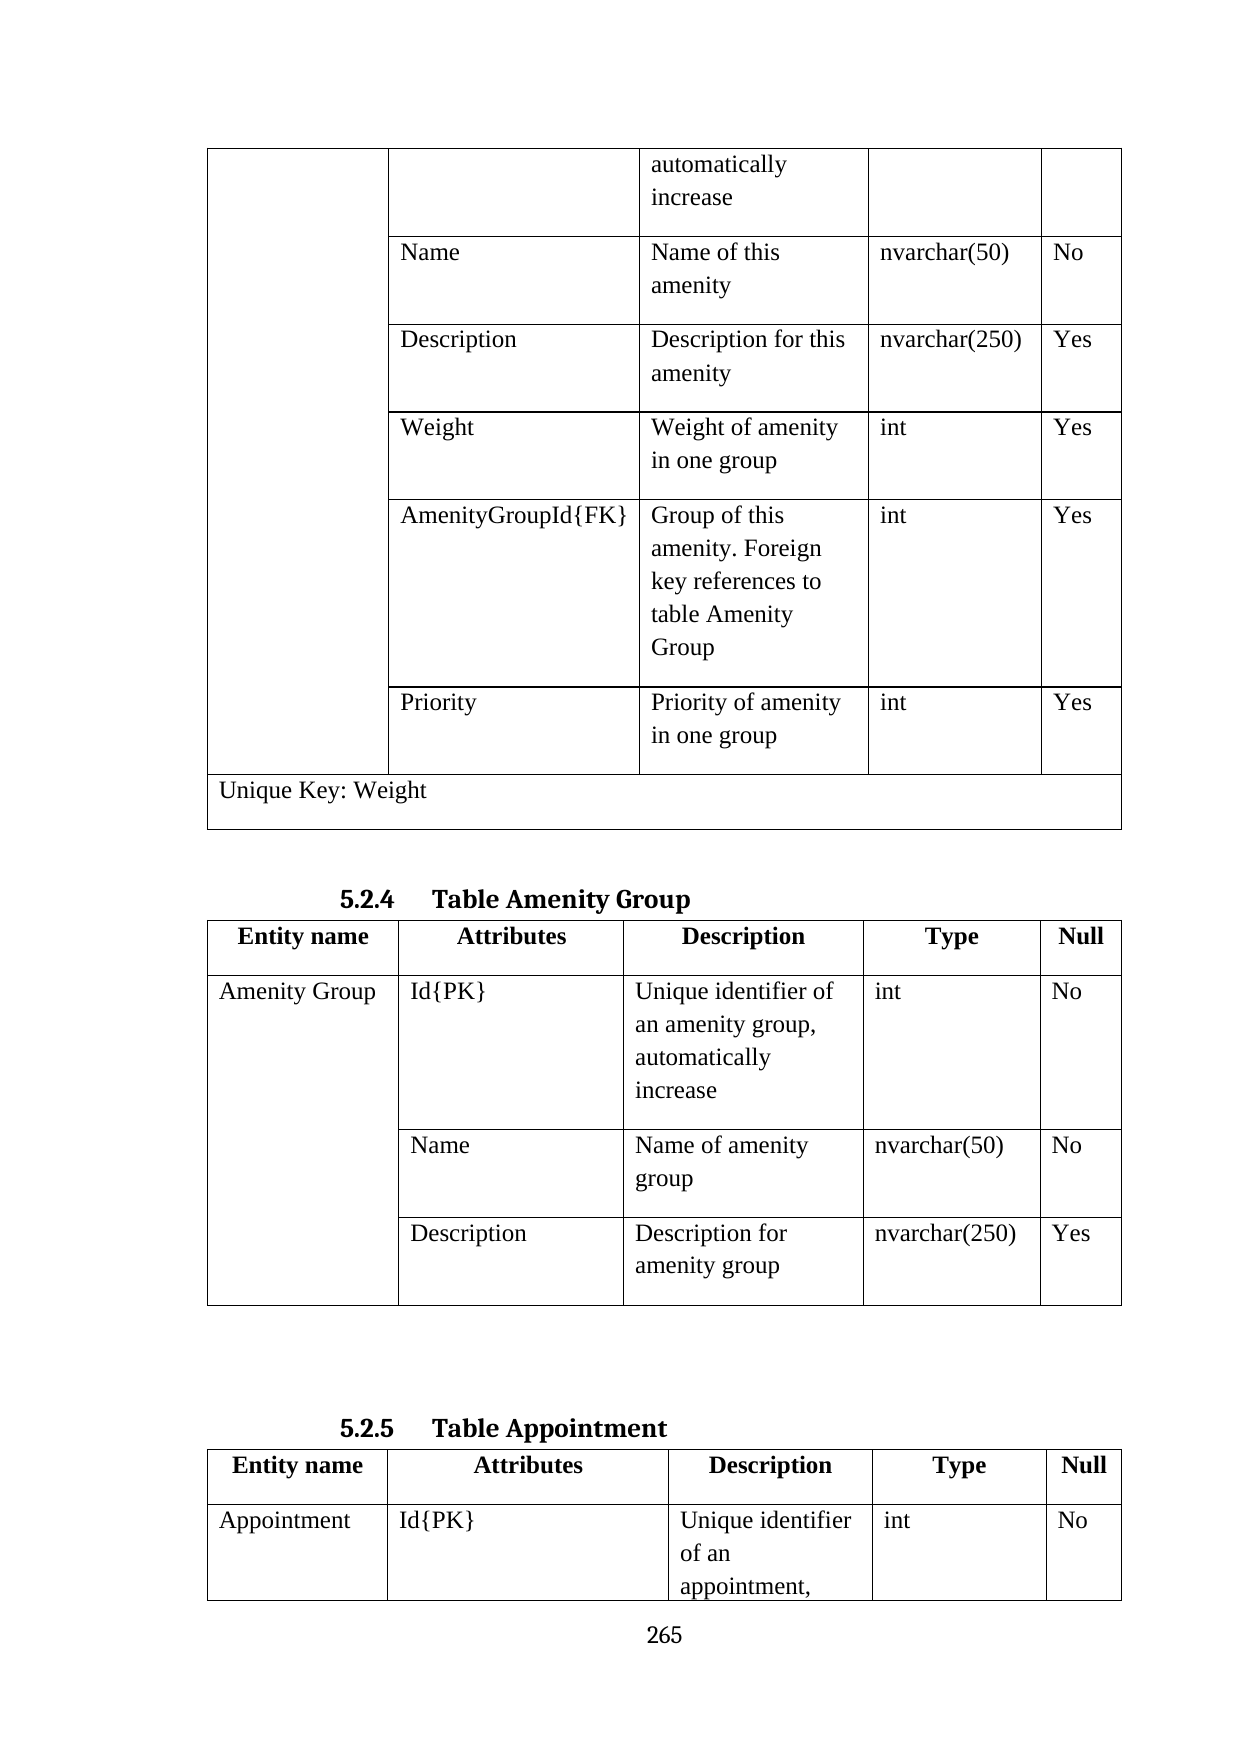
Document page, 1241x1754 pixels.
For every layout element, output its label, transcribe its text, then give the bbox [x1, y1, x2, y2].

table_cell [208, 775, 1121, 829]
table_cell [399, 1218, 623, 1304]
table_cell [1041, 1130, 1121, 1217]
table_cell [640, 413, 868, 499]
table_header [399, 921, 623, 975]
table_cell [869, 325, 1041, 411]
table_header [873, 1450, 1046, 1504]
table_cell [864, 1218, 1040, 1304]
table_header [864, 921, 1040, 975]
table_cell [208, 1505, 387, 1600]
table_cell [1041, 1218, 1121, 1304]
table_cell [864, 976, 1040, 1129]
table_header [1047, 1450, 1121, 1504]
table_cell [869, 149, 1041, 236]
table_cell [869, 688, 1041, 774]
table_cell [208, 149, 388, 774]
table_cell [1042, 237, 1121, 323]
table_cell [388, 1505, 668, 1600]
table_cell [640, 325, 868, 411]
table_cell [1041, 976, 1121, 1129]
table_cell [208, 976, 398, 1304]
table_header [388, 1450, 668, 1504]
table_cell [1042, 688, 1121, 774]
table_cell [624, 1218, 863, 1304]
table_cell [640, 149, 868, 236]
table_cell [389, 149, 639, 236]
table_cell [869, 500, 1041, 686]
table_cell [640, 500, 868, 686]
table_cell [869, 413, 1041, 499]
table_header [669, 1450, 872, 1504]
subtitle Table Amenity Group [340, 884, 1122, 915]
subtitle Table Appointment [340, 1413, 1122, 1444]
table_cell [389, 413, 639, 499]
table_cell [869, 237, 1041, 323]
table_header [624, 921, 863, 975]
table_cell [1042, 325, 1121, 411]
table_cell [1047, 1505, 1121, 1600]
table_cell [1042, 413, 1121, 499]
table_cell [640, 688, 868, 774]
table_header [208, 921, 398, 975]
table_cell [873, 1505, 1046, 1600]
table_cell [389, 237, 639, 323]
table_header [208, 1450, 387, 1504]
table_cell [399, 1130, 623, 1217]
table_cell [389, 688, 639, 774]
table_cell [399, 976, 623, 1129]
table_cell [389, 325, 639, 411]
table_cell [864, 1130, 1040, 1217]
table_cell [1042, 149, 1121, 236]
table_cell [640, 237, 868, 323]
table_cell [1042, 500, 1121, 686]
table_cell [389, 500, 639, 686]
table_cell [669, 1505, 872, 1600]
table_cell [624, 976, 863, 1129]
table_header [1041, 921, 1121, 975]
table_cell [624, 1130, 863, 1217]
